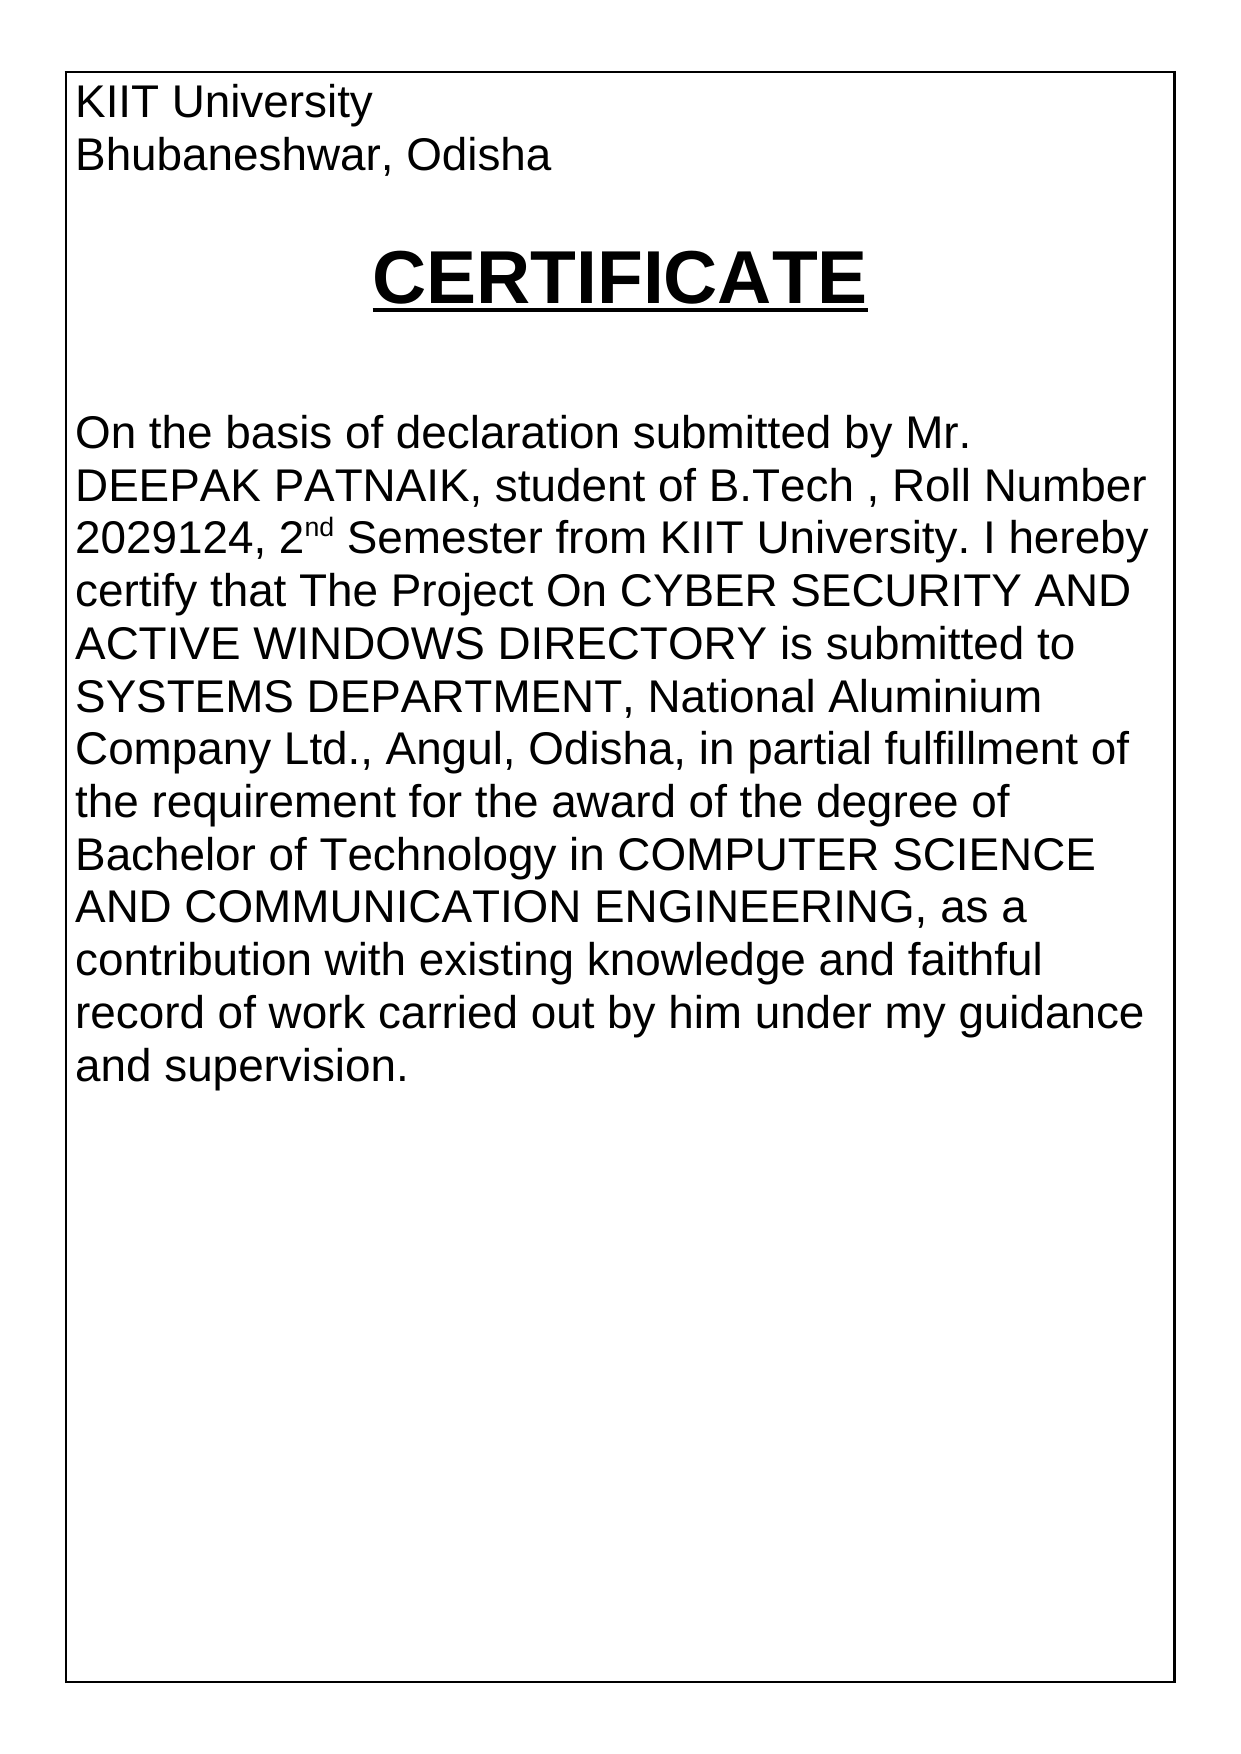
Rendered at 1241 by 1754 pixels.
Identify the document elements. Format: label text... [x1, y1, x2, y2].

text KIIT University [75, 75, 1165, 128]
text Bhubaneshwar, Odisha [75, 128, 1165, 180]
text CERTIFICATE [75, 233, 1165, 319]
text On the basis of declaration submitted by Mr. DEEPAK PATNAIK, student of B.Tech , Roll Number 2029124, 2nd Semester from KIIT University. I hereby certify that The Project On CYBER SECURITY AND ACTIVE WINDOWS DIRECTORY is submitted to SYSTEMS DEPARTMENT, National Aluminium Company Ltd., Angul, Odisha, in partial fulfillment of the requirement for the award of the degree of Bachelor of Technology in COMPUTER SCIENCE AND COMMUNICATION ENGINEERING, as a contribution with existing knowledge and faithful record of work carried out by him under my guidance and supervision. [75, 406, 1165, 1091]
